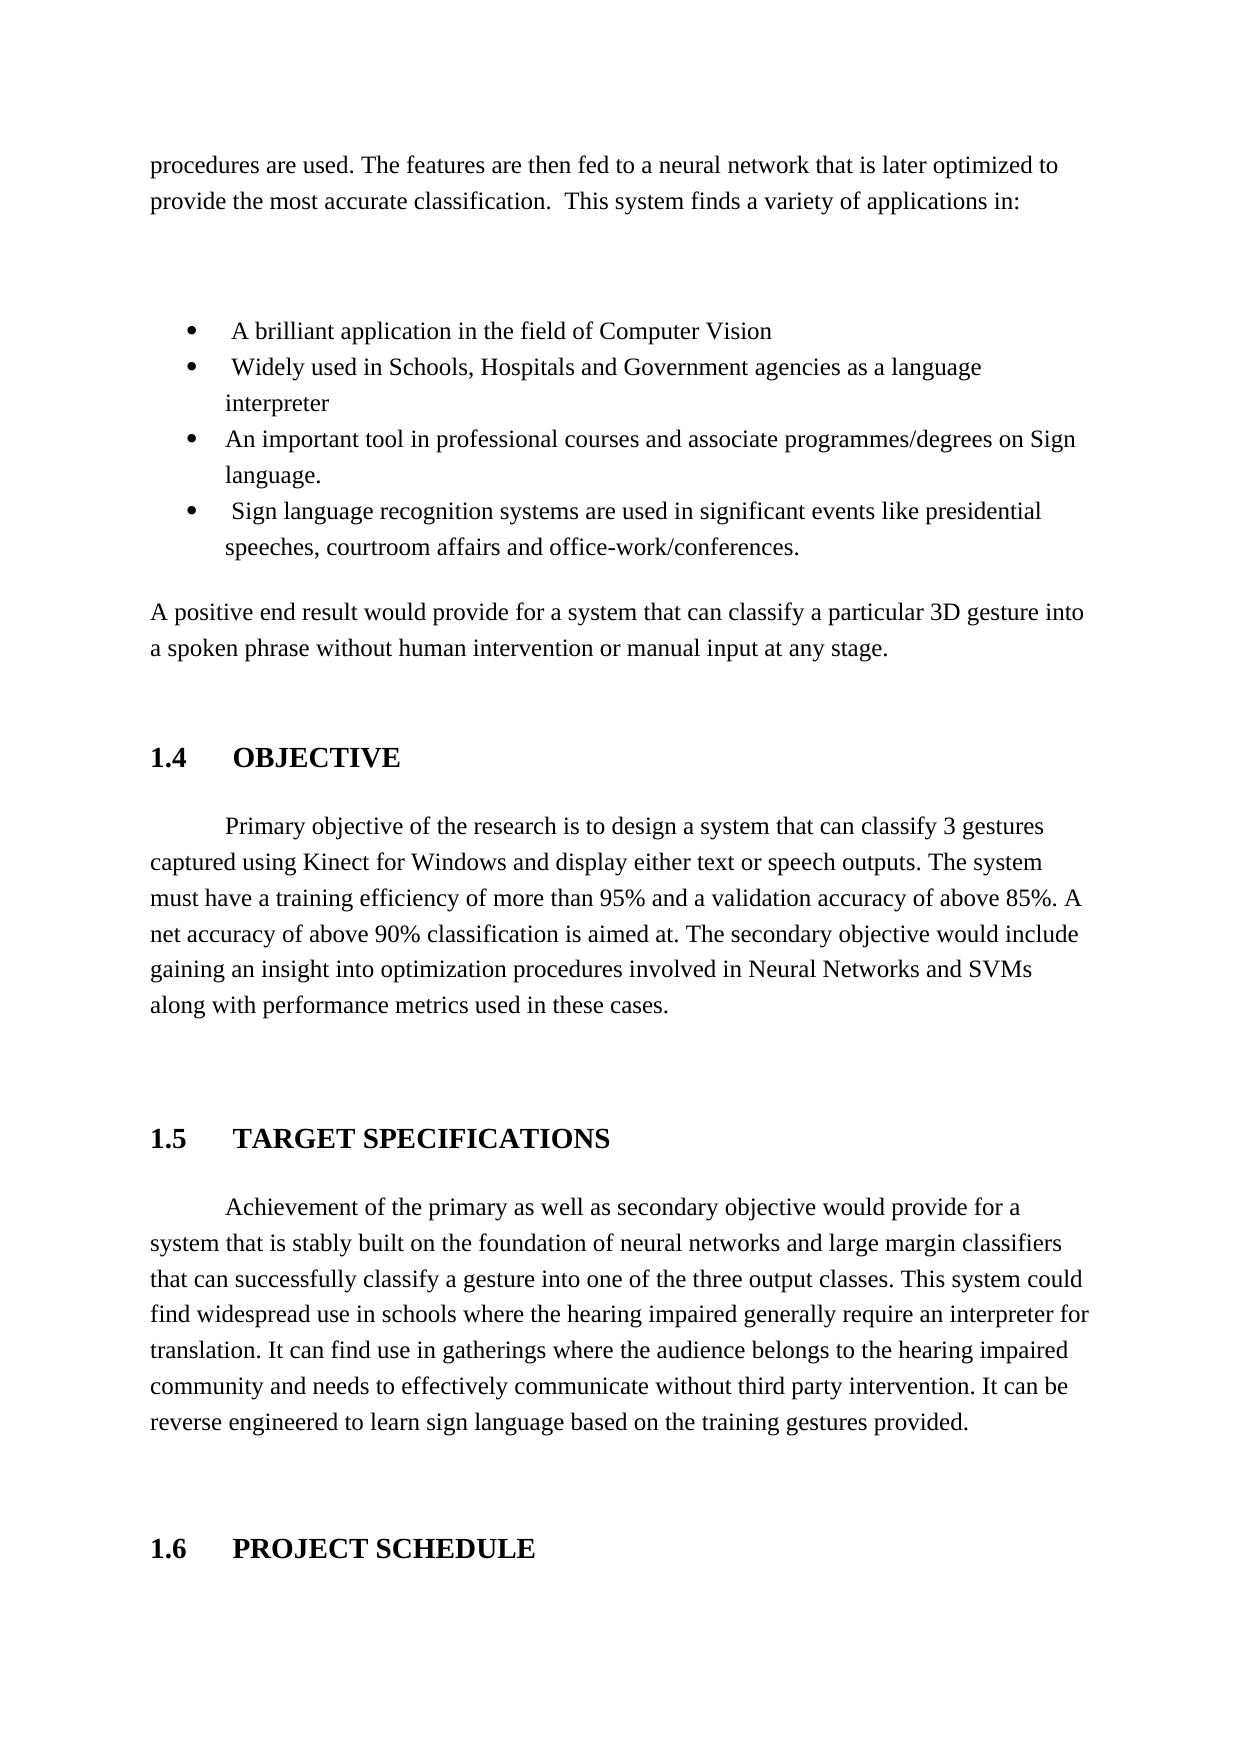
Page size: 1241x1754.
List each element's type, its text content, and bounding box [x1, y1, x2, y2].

list Sign language recognition systems are used in significant events like presidential speeches, courtroom affairs and office-work/conferences. [187, 496, 1090, 561]
list A brilliant application in the field of Computer Vision [187, 316, 1090, 345]
text Achievement of the primary as well as secondary objective would provide for a system that is stably built on the foundation of neural networks and large margin classifiers that can successfully classify a gesture into one of the three output classes. This system could find widespread use in schools where the hearing impaired generally require an interpreter for translation. It can find use in gatherings where the audience belongs to the hearing impaired community and needs to effectively communicate without third party intervention. It can be reverse engineered to learn sign language based on the training gestures provided. [150, 1192, 1090, 1436]
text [150, 150, 1090, 215]
text 1.4 OBJECTIVE [150, 740, 1090, 773]
text A positive end result would provide for a system that can classify a particular 3D gesture into a spoken phrase without human intervention or manual input at any stage. [150, 597, 1090, 662]
text 1.6 PROJECT SCHEDULE [150, 1531, 1090, 1564]
text 1.5 TARGET SPECIFICATIONS [150, 1121, 1090, 1154]
list Widely used in Schools, Hospitals and Government agencies as a language interpreter [187, 352, 1090, 417]
text Primary objective of the research is to design a system that can classify 3 gestures captured using Kinect for Windows and display either text or speech outputs. The system must have a training efficiency of more than 95% and a validation accuracy of above 85%. A net accuracy of above 90% classification is aimed at. The secondary objective would include gaining an insight into optimization procedures involved in Neural Networks and SVMs along with performance metrics used in these cases. [150, 811, 1090, 1019]
list An important tool in professional courses and associate programmes/degrees on Sign language. [187, 424, 1090, 489]
